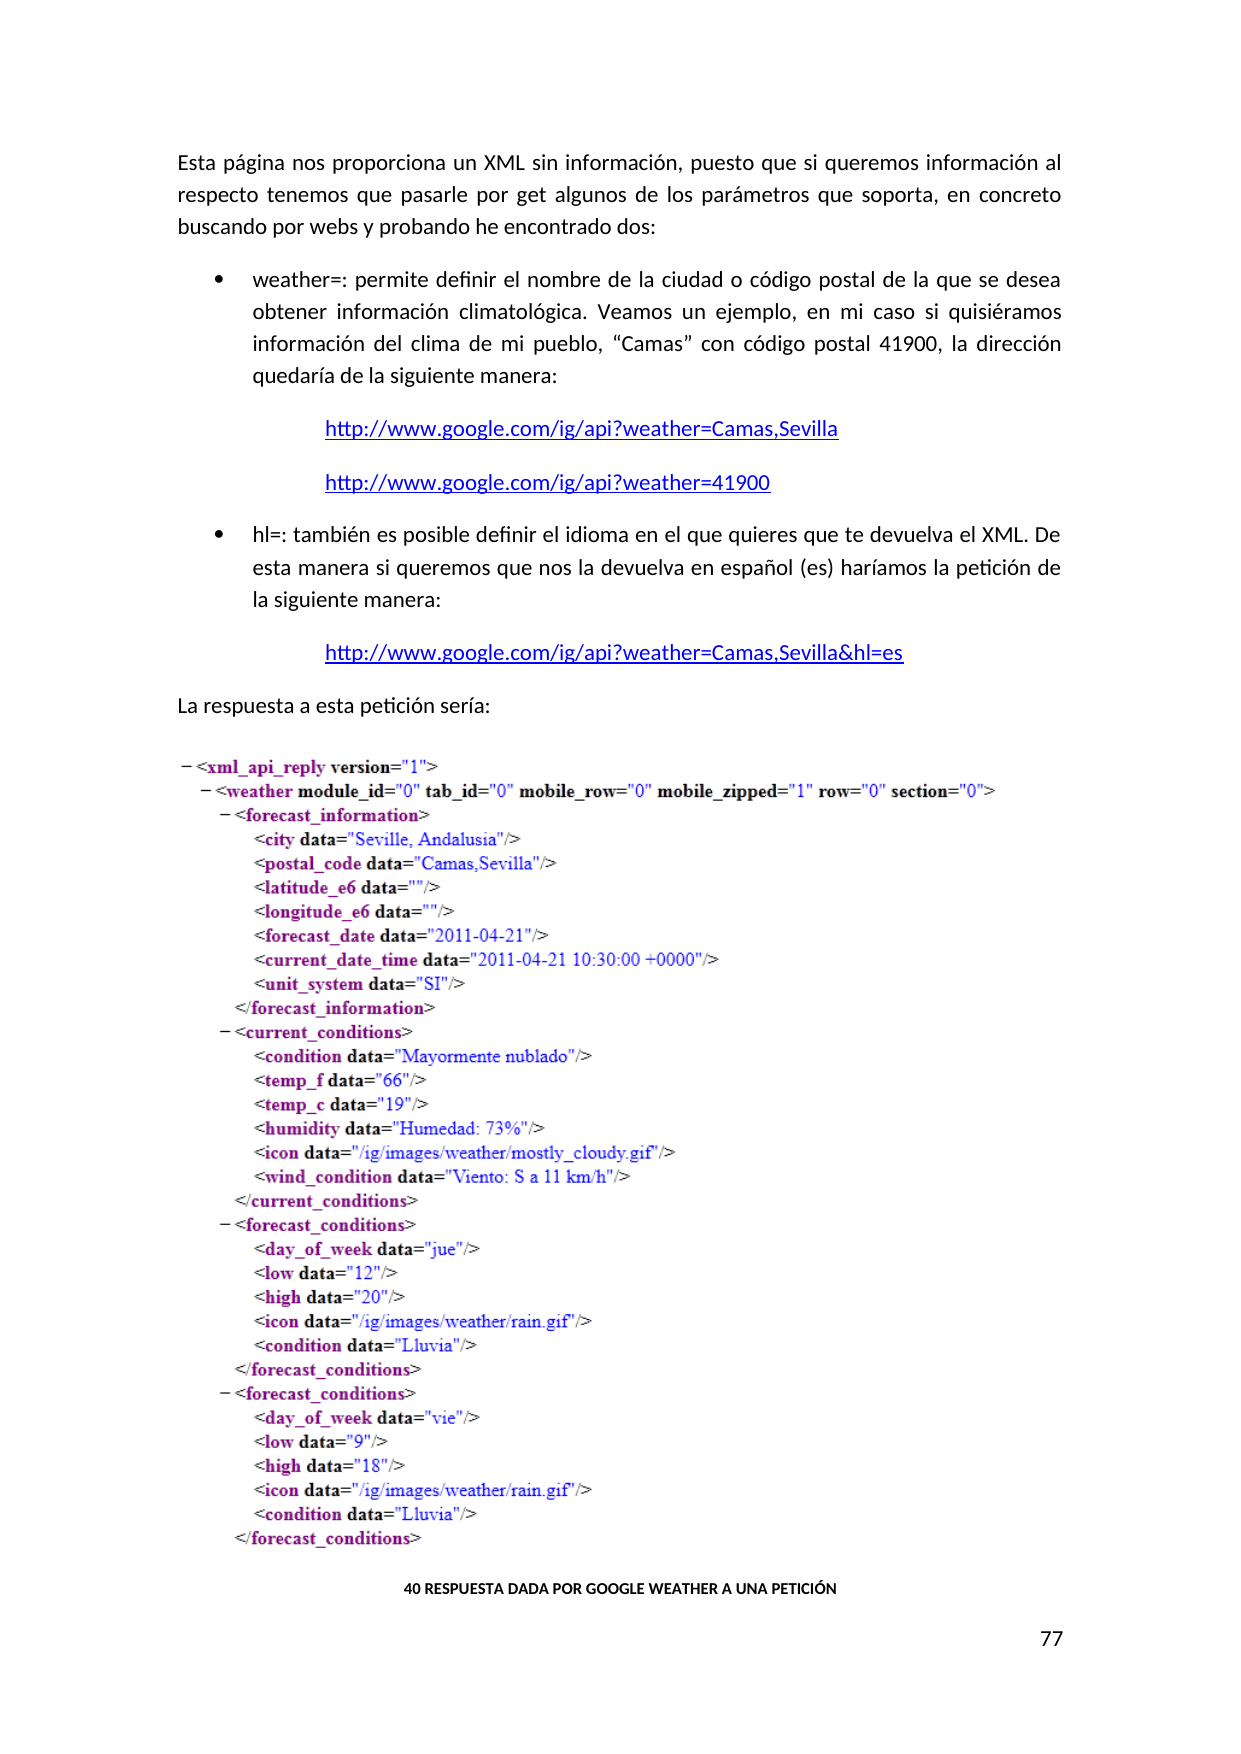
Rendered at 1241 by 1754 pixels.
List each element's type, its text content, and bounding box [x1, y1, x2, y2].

list hl=: también es posible definir el idioma en el que quieres que te devuelva el XML. De esta manera si queremos que nos la devuelva en español (es) haríamos la petición de la siguiente manera: [215, 521, 1063, 613]
text La respuesta a esta petición sería: [177, 691, 1063, 719]
text http://www.google.com/ig/api?weather=Camas,Sevilla [325, 414, 1063, 443]
picture [177, 744, 1063, 1554]
list weather=: permite definir el nombre de la ciudad o código postal de la que se desea obtener información climatológica. Veamos un ejemplo, en mi caso si quisiéramos información del clima de mi pueblo, “Camas” con código postal 41900, la dirección quedaría de la siguiente manera: [215, 265, 1063, 389]
text http://www.google.com/ig/api?weather=Camas,Sevilla&hl=es [252, 638, 1063, 666]
text Esta página nos proporciona un XML sin información, puesto que si queremos información al respecto tenemos que pasarle por get algunos de los parámetros que soporta, en concreto buscando por webs y probando he encontrado dos: [177, 148, 1063, 240]
text http://www.google.com/ig/api?weather=41900 [325, 468, 1063, 496]
